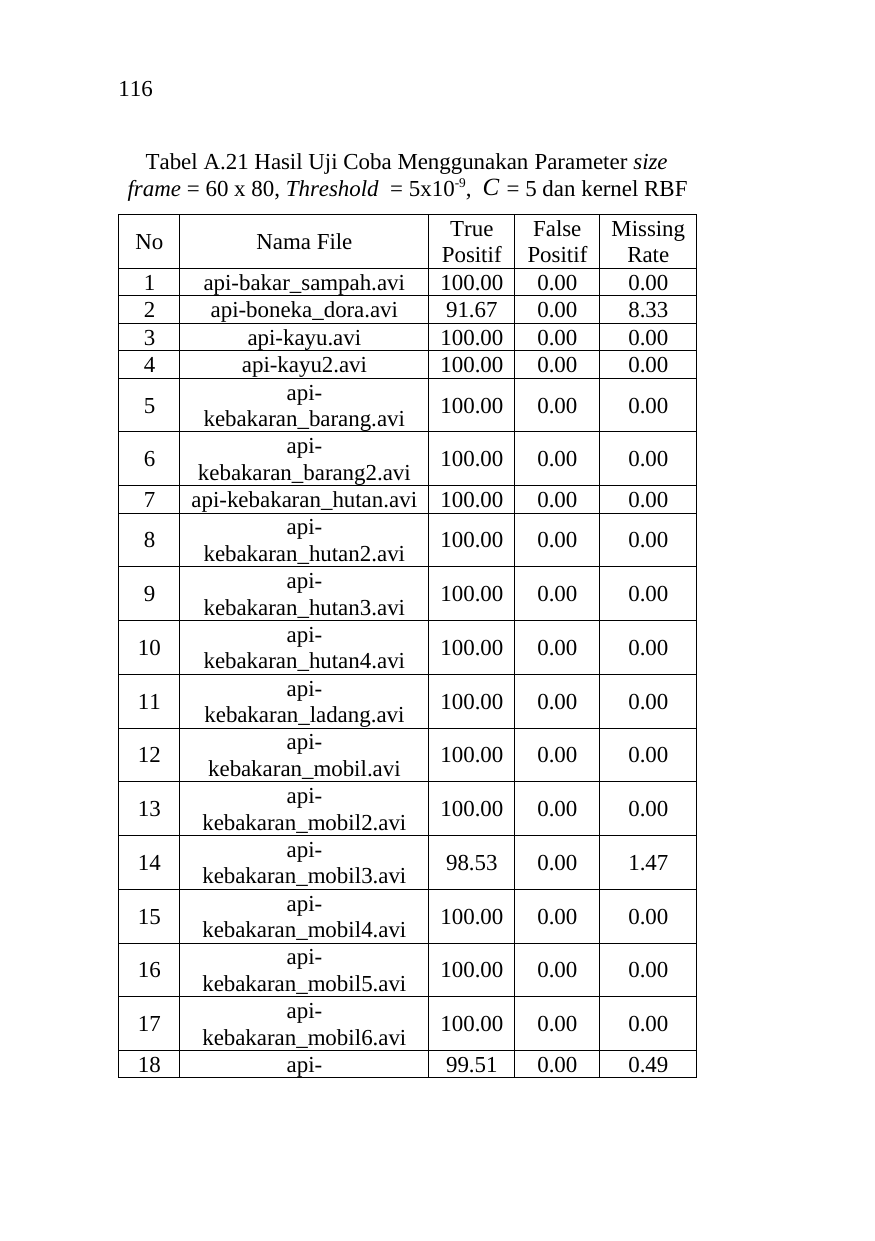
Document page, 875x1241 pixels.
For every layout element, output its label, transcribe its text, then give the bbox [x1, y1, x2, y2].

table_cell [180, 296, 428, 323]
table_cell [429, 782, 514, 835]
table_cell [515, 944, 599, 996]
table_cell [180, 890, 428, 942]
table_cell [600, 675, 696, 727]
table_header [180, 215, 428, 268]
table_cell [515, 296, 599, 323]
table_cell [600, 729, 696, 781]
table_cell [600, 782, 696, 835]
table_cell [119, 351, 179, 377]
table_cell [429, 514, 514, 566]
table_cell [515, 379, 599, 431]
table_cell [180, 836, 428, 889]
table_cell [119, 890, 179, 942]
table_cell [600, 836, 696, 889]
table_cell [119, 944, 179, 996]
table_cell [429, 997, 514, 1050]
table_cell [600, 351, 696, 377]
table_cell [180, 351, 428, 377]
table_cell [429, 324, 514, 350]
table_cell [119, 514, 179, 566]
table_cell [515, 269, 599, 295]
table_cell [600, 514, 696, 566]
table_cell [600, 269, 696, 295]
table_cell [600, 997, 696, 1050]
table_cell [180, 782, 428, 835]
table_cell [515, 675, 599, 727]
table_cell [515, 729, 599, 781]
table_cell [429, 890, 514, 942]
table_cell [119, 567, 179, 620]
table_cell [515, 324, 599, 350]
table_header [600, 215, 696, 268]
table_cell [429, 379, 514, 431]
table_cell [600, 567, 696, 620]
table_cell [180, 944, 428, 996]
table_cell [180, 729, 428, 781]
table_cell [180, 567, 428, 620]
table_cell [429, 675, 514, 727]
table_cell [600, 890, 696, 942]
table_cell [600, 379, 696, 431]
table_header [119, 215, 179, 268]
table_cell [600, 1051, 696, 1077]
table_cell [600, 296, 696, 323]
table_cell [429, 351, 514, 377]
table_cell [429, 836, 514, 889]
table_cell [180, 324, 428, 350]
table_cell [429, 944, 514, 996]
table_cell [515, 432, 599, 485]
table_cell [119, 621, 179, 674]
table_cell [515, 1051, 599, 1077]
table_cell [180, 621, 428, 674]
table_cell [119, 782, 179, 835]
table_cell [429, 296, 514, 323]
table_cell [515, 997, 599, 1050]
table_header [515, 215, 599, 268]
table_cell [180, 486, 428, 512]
text Tabel A.21 Hasil Uji Coba Menggunakan Parameter size frame = 60 x 80, Threshold = 5x10-9, = 5 dan kernel RBF [118, 148, 697, 202]
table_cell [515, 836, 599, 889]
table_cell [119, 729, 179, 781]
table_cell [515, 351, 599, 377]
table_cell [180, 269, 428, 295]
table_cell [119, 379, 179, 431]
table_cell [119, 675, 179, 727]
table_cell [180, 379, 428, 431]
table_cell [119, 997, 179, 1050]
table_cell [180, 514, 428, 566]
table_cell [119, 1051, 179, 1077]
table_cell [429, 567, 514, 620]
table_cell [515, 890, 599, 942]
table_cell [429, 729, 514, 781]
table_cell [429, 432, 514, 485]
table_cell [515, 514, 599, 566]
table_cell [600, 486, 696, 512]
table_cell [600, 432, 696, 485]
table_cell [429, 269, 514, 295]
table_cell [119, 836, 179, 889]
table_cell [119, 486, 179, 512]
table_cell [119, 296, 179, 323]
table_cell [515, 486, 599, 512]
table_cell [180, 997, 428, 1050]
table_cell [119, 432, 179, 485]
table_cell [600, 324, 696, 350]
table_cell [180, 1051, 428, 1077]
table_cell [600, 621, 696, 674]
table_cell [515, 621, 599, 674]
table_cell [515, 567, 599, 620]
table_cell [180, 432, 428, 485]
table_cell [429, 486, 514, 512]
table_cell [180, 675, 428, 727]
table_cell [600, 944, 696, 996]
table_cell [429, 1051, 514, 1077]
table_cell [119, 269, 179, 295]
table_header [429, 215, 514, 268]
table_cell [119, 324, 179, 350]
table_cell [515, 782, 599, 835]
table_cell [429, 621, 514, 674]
